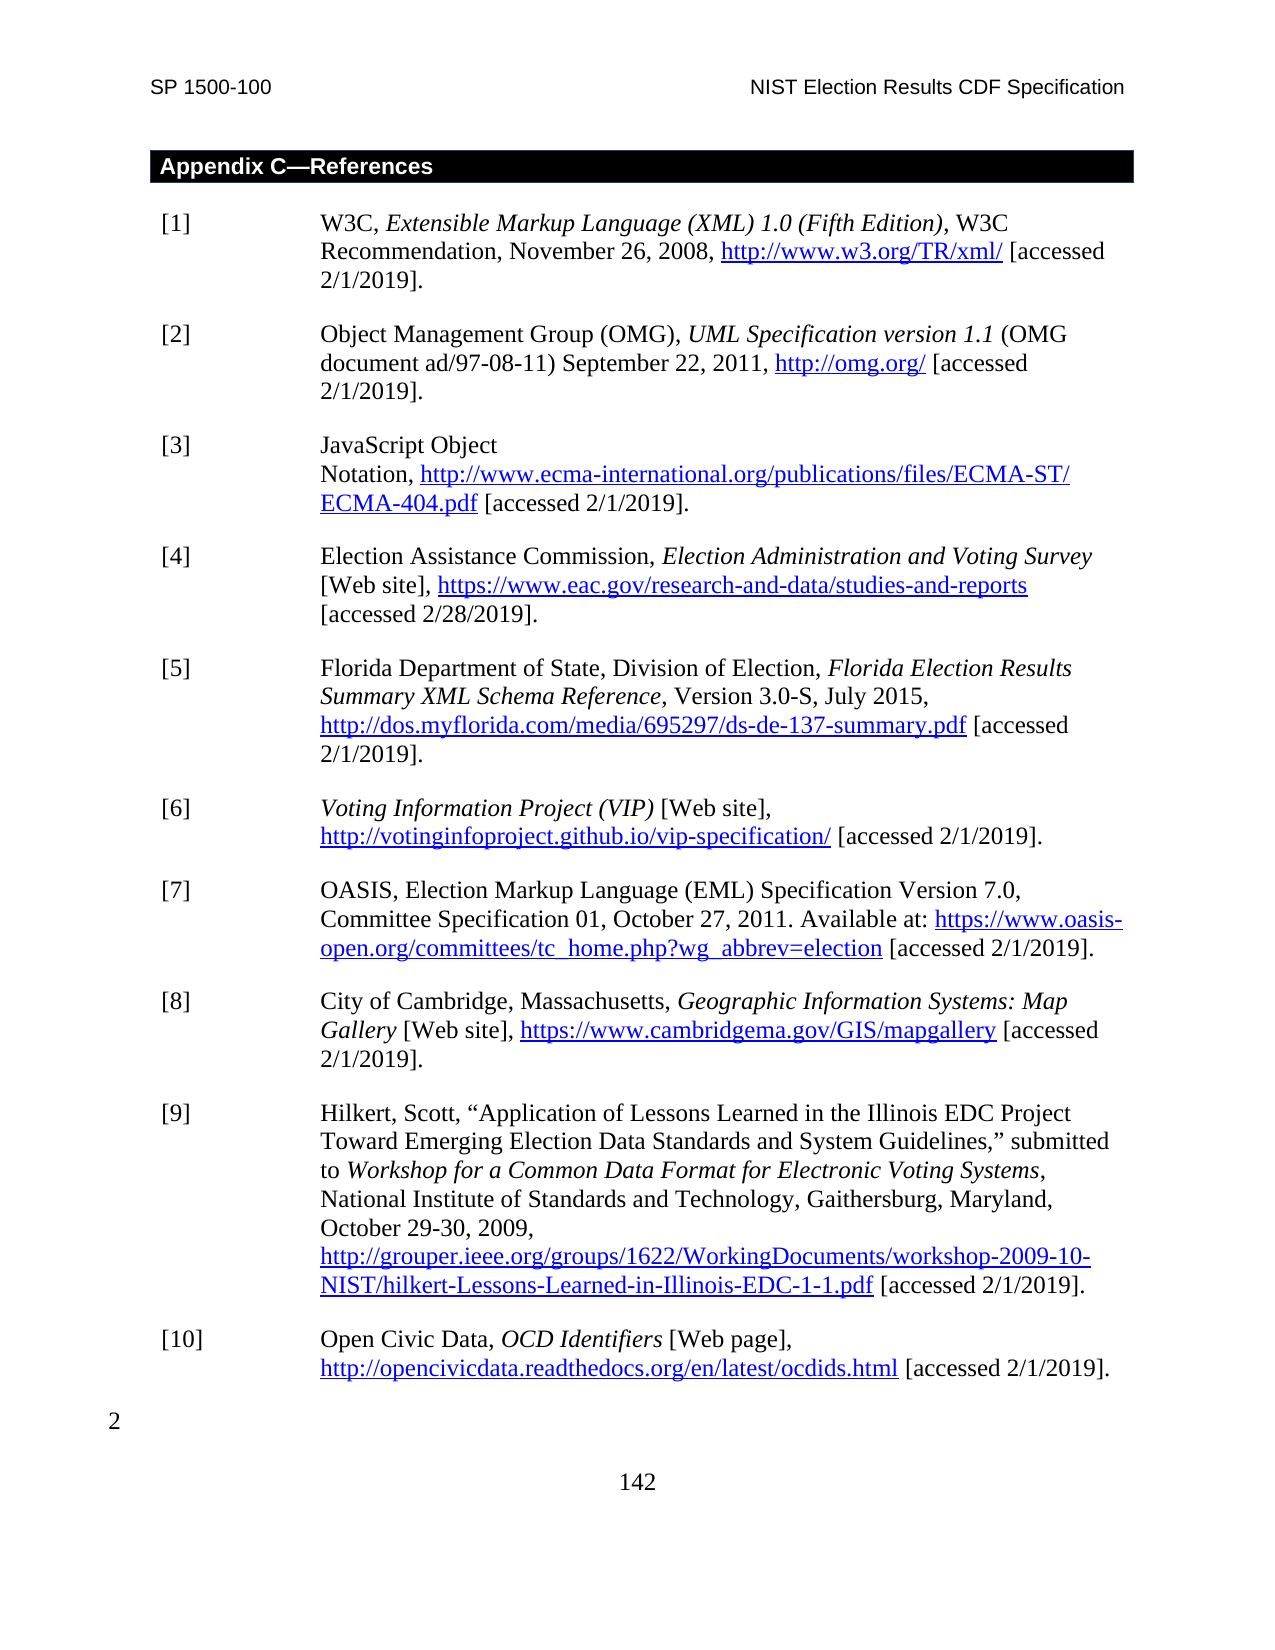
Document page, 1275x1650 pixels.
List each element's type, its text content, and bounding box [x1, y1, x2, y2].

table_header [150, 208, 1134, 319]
subtitle References [151, 151, 1133, 182]
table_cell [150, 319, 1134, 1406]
